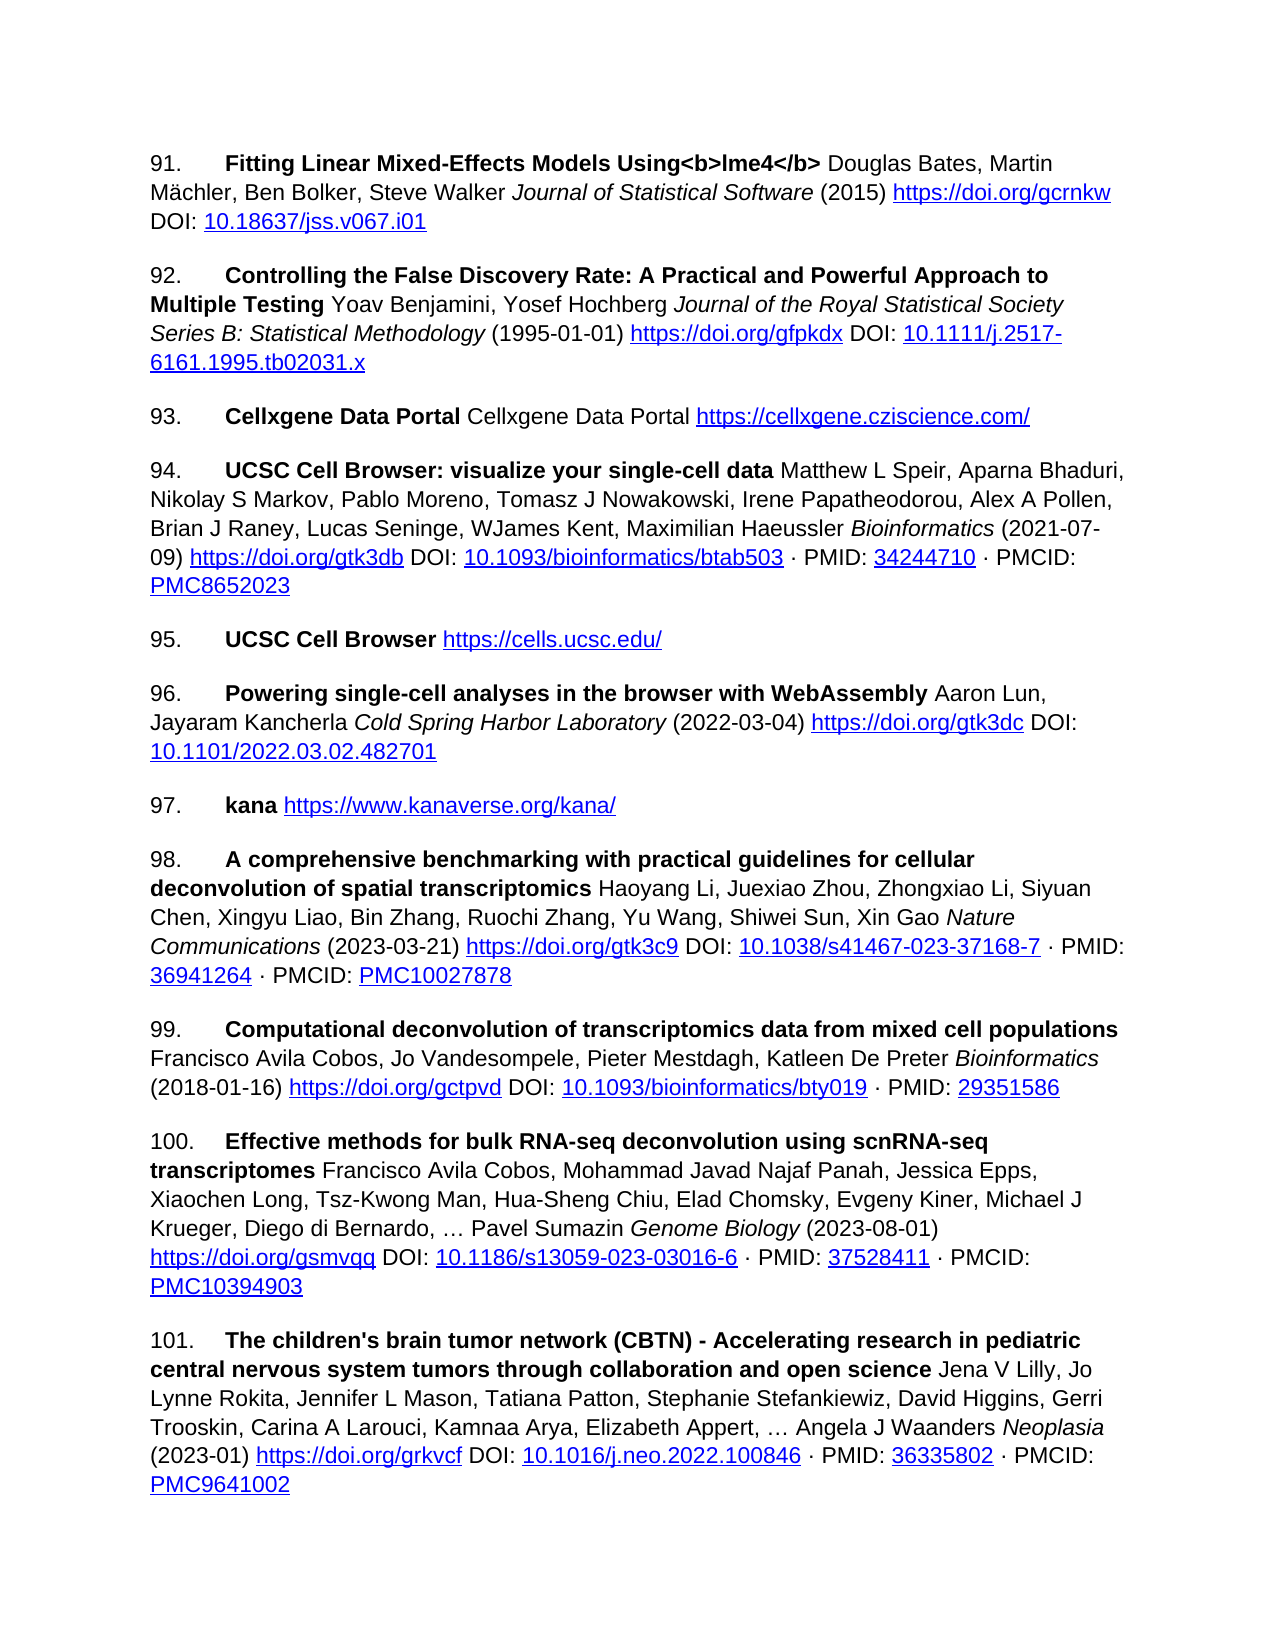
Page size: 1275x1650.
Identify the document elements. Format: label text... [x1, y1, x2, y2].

text 98. A comprehensive benchmarking with practical guidelines for cellular deconvolution of spatial transcriptomics Haoyang Li, Juexiao Zhou, Zhongxiao Li, Siyuan Chen, Xingyu Liao, Bin Zhang, Ruochi Zhang, Yu Wang, Shiwei Sun, Xin Gao Nature Communications (2023-03-21) https://doi.org/gtk3c9 DOI: 10.1038/s41467-023-37168-7 · PMID: 36941264 · PMCID: PMC10027878 [150, 846, 1125, 988]
text 93. Cellxgene Data Portal Cellxgene Data Portal https://cellxgene.cziscience.com/ [150, 403, 1125, 429]
text 97. kana https://www.kanaverse.org/kana/ [150, 792, 1125, 819]
text 92. Controlling the False Discovery Rate: A Practical and Powerful Approach to Multiple Testing Yoav Benjamini, Yosef Hochberg Journal of the Royal Statistical Society Series B: Statistical Methodology (1995-01-01) https://doi.org/gfpkdx DOI: 10.1111/j.2517-6161.1995.tb02031.x [150, 262, 1125, 375]
text 101. The children's brain tumor network (CBTN) - Accelerating research in pediatric central nervous system tumors through collaboration and open science Jena V Lilly, Jo Lynne Rokita, Jennifer L Mason, Tatiana Patton, Stephanie Stefankiewiz, David Higgins, Gerri Trooskin, Carina A Larouci, Kamnaa Arya, Elizabeth Appert, … Angela J Waanders Neoplasia (2023-01) https://doi.org/grkvcf DOI: 10.1016/j.neo.2022.100846 · PMID: 36335802 · PMCID: PMC9641002 [150, 1327, 1125, 1498]
text 95. UCSC Cell Browser https://cells.ucsc.edu/ [150, 626, 1125, 653]
text 99. Computational deconvolution of transcriptomics data from mixed cell populations Francisco Avila Cobos, Jo Vandesompele, Pieter Mestdagh, Katleen De Preter Bioinformatics (2018-01-16) https://doi.org/gctpvd DOI: 10.1093/bioinformatics/bty019 · PMID: 29351586 [150, 1016, 1125, 1100]
text 100. Effective methods for bulk RNA-seq deconvolution using scnRNA-seq transcriptomes Francisco Avila Cobos, Mohammad Javad Najaf Panah, Jessica Epps, Xiaochen Long, Tsz-Kwong Man, Hua-Sheng Chiu, Elad Chomsky, Evgeny Kiner, Michael J Krueger, Diego di Bernardo, … Pavel Sumazin Genome Biology (2023-08-01) https://doi.org/gsmvqq DOI: 10.1186/s13059-023-03016-6 · PMID: 37528411 · PMCID: PMC10394903 [150, 1128, 1125, 1299]
text 91. Fitting Linear Mixed-Effects Models Using<b>lme4</b> Douglas Bates, Martin Mächler, Ben Bolker, Steve Walker Journal of Statistical Software (2015) https://doi.org/gcrnkw DOI: 10.18637/jss.v067.i01 [150, 150, 1125, 234]
text 94. UCSC Cell Browser: visualize your single-cell data Matthew L Speir, Aparna Bhaduri, Nikolay S Markov, Pablo Moreno, Tomasz J Nowakowski, Irene Papatheodorou, Alex A Pollen, Brian J Raney, Lucas Seninge, WJames Kent, Maximilian Haeussler Bioinformatics (2021-07-09) https://doi.org/gtk3db DOI: 10.1093/bioinformatics/btab503 · PMID: 34244710 · PMCID: PMC8652023 [150, 457, 1125, 599]
text 96. Powering single-cell analyses in the browser with WebAssembly Aaron Lun, Jayaram Kancherla Cold Spring Harbor Laboratory (2022-03-04) https://doi.org/gtk3dc DOI: 10.1101/2022.03.02.482701 [150, 680, 1125, 765]
